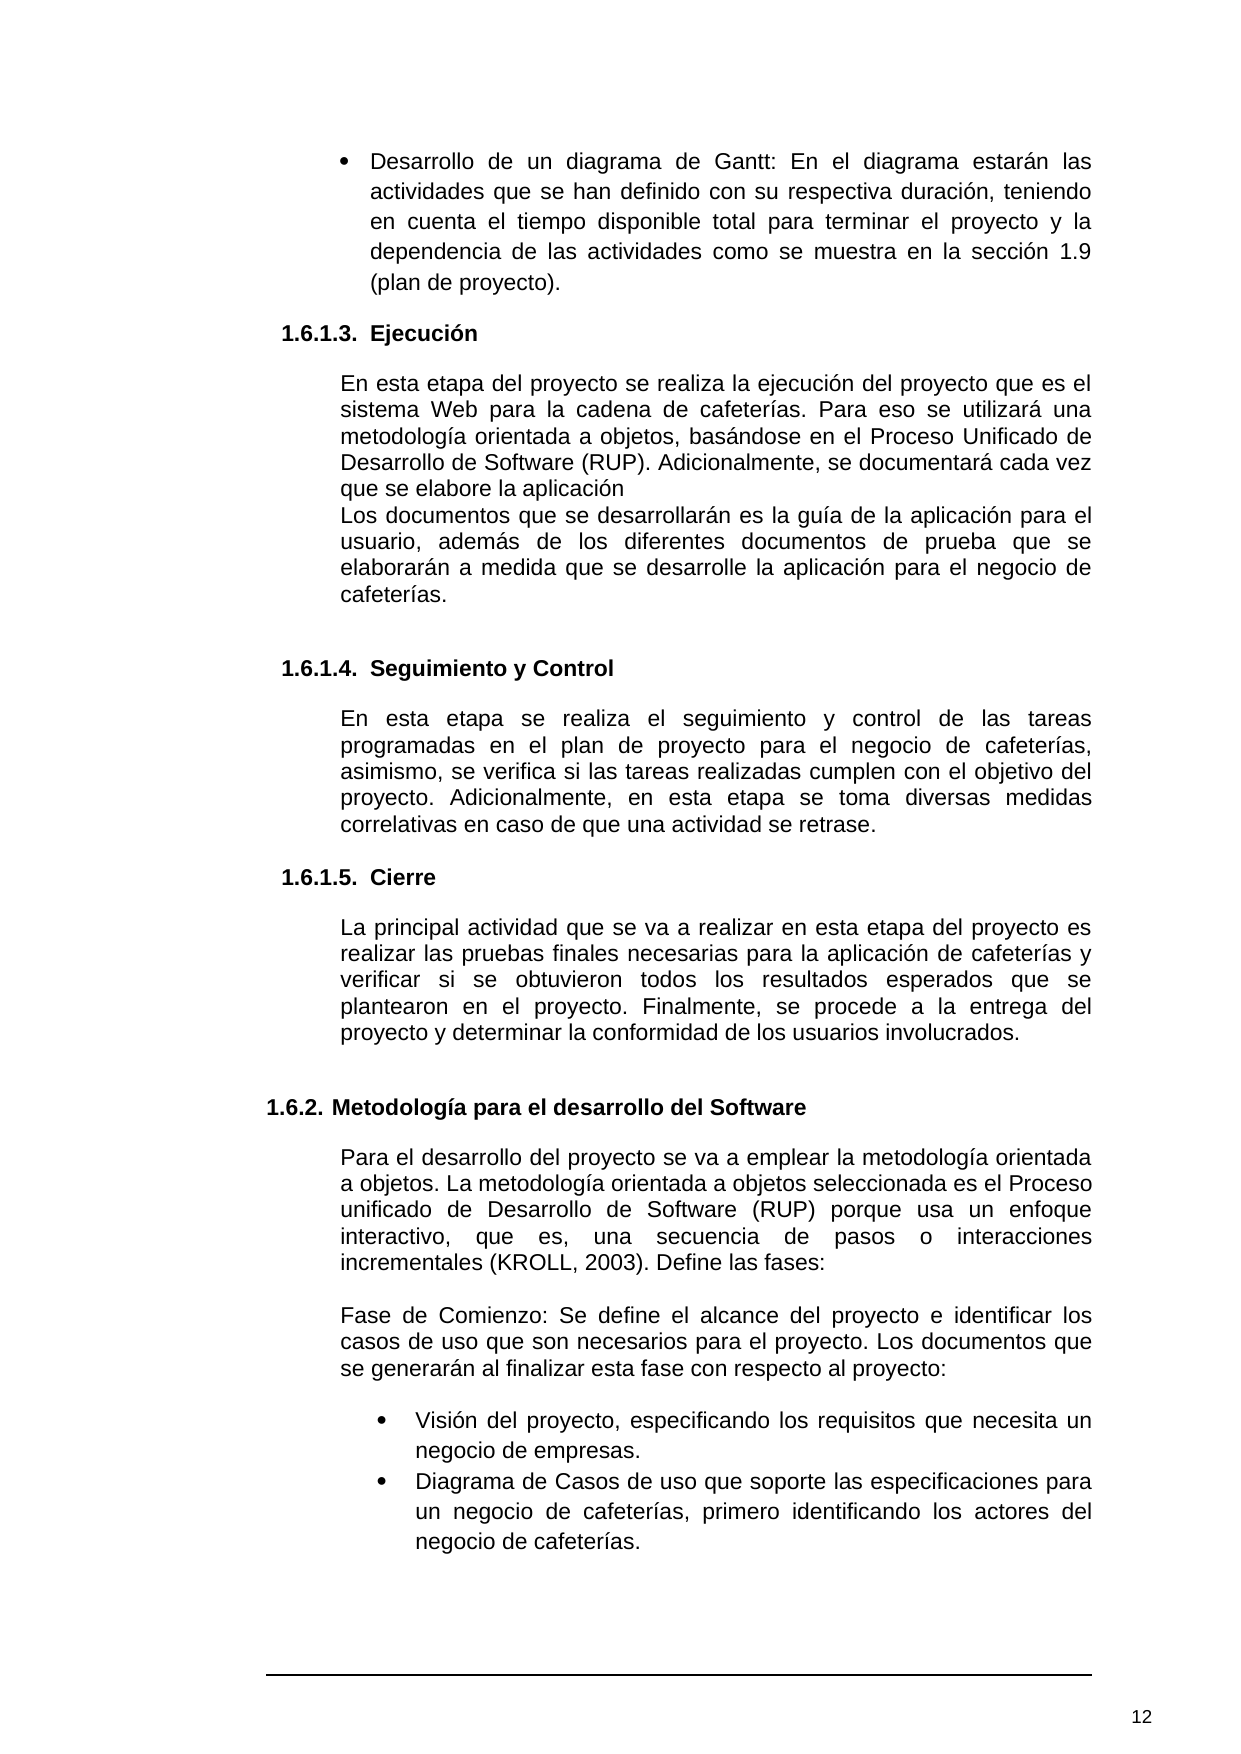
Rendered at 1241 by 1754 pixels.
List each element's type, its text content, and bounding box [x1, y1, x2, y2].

subtitle Metodología para el desarrollo del Software [266, 1093, 1092, 1120]
text Para el desarrollo del proyecto se va a emplear la metodología orientada a objetos. La metodología orientada a objetos seleccionada es el Proceso unificado de Desarrollo de Software (RUP) porque usa un enfoque interactivo, que es, una secuencia de pasos o interacciones incrementales (KROLL, 2003). Define las fases: [340, 1144, 1092, 1276]
text En esta [340, 705, 1092, 837]
list Visión del proyecto, especificando los que necesita un negocio de empresas. [378, 1407, 1092, 1464]
list Desarrollo de un diagrama de Gantt: En el diagrama estarán las actividades que se han definido con su respectiva duración, teniendo en cuenta el tiempo disponible total para terminar el proyecto. [340, 148, 1092, 295]
text Los documentos que se desarrollarán es la guía de la aplicación para el usuario, además de los diferentes documentos de prueba que elaborarán a medida que se desarroll la aplicación para el negocio de cafeterías. [340, 502, 1092, 607]
list Diagrama de Casos de uso que soporte las especificaciones para un negocio de cafeterías, primero identificando los actores del negocio de cafeterías. [378, 1468, 1092, 1554]
subtitle Control [281, 655, 1092, 681]
text Fase de Comienzo: Se define el alcance del proyecto e identificar los casos de uso que son necesarios para el proyecto. Los documentos que se generarán al finalizar esta fase con respecto al proyecto: [340, 1302, 1092, 1381]
text En esta etapa del proyecto se realiza la utilizará una metodología orientada a objetos, basándose en el Proceso Unificado de Desarrollo de Software (RUP). [340, 370, 1092, 502]
